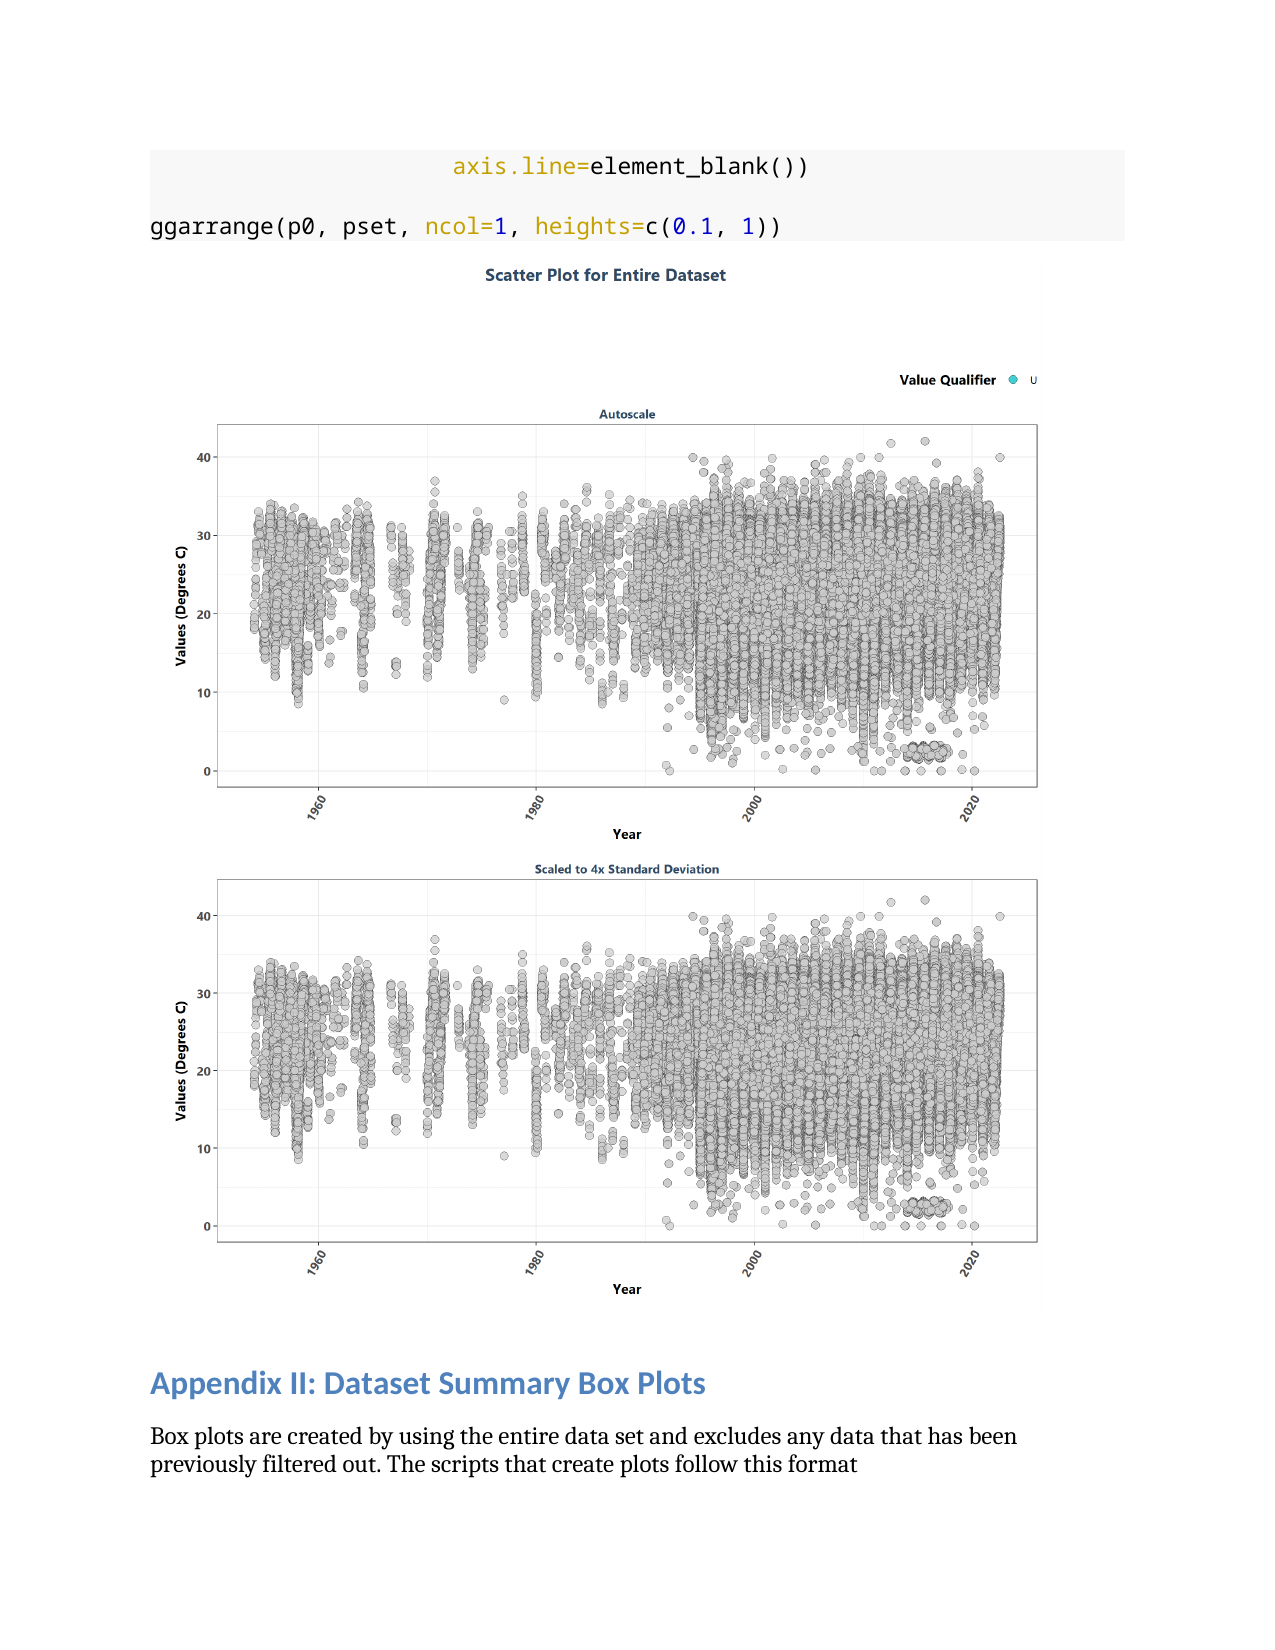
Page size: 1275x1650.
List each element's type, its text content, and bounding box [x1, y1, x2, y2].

text Box plots are created by using the entire data set and excludes any data that has been previously filtered out. The scripts that create plots follow this format [150, 1422, 1125, 1479]
subtitle Appendix II: Dataset Summary Box Plots [150, 1362, 1125, 1403]
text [150, 150, 1125, 241]
picture [168, 262, 1044, 1312]
